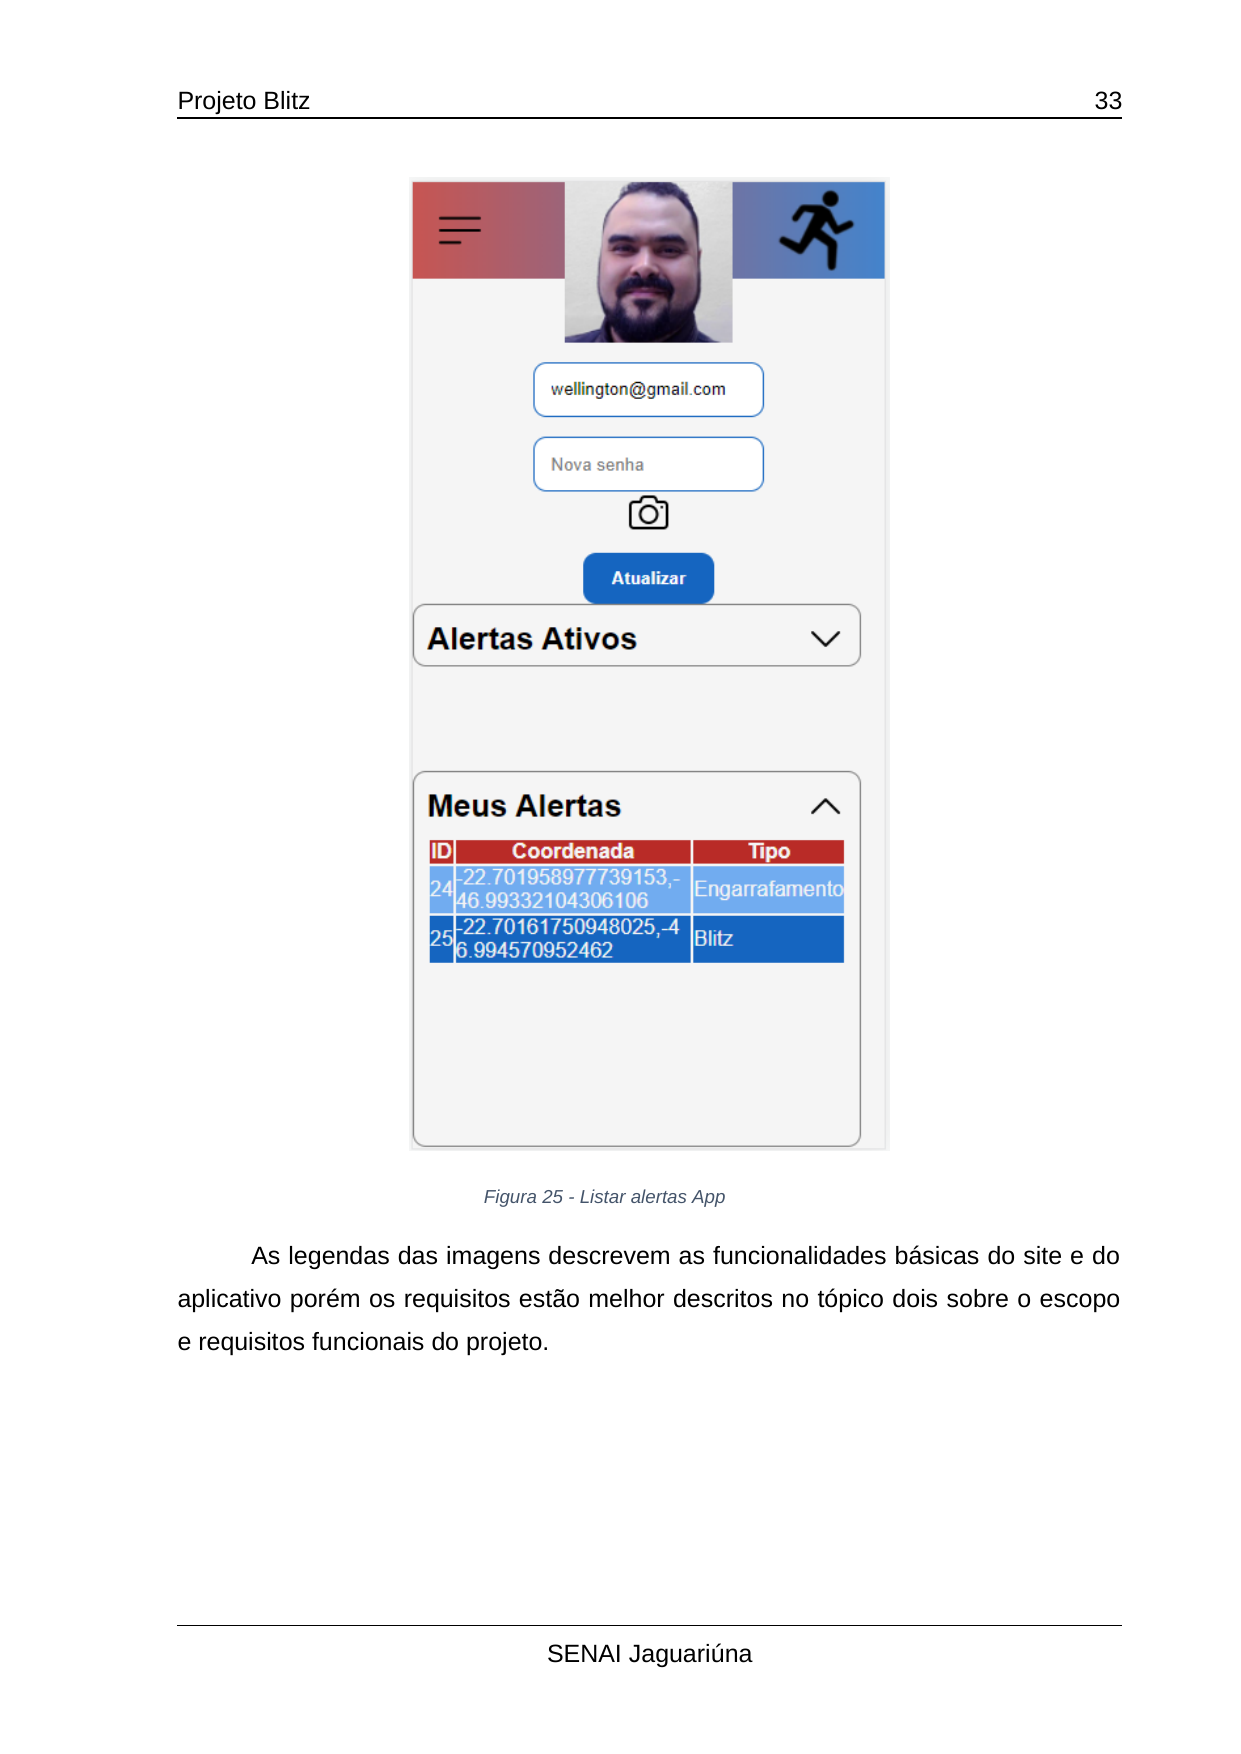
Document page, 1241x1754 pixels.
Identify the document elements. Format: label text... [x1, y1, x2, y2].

text As legendas das imagens descrevem as funcionalidades básicas do site e do aplicativo porém os requisitos estão melhor descritos no tópico dois sobre o escopo e requisitos funcionais do projeto. [177, 1241, 1122, 1356]
picture [409, 177, 890, 1151]
